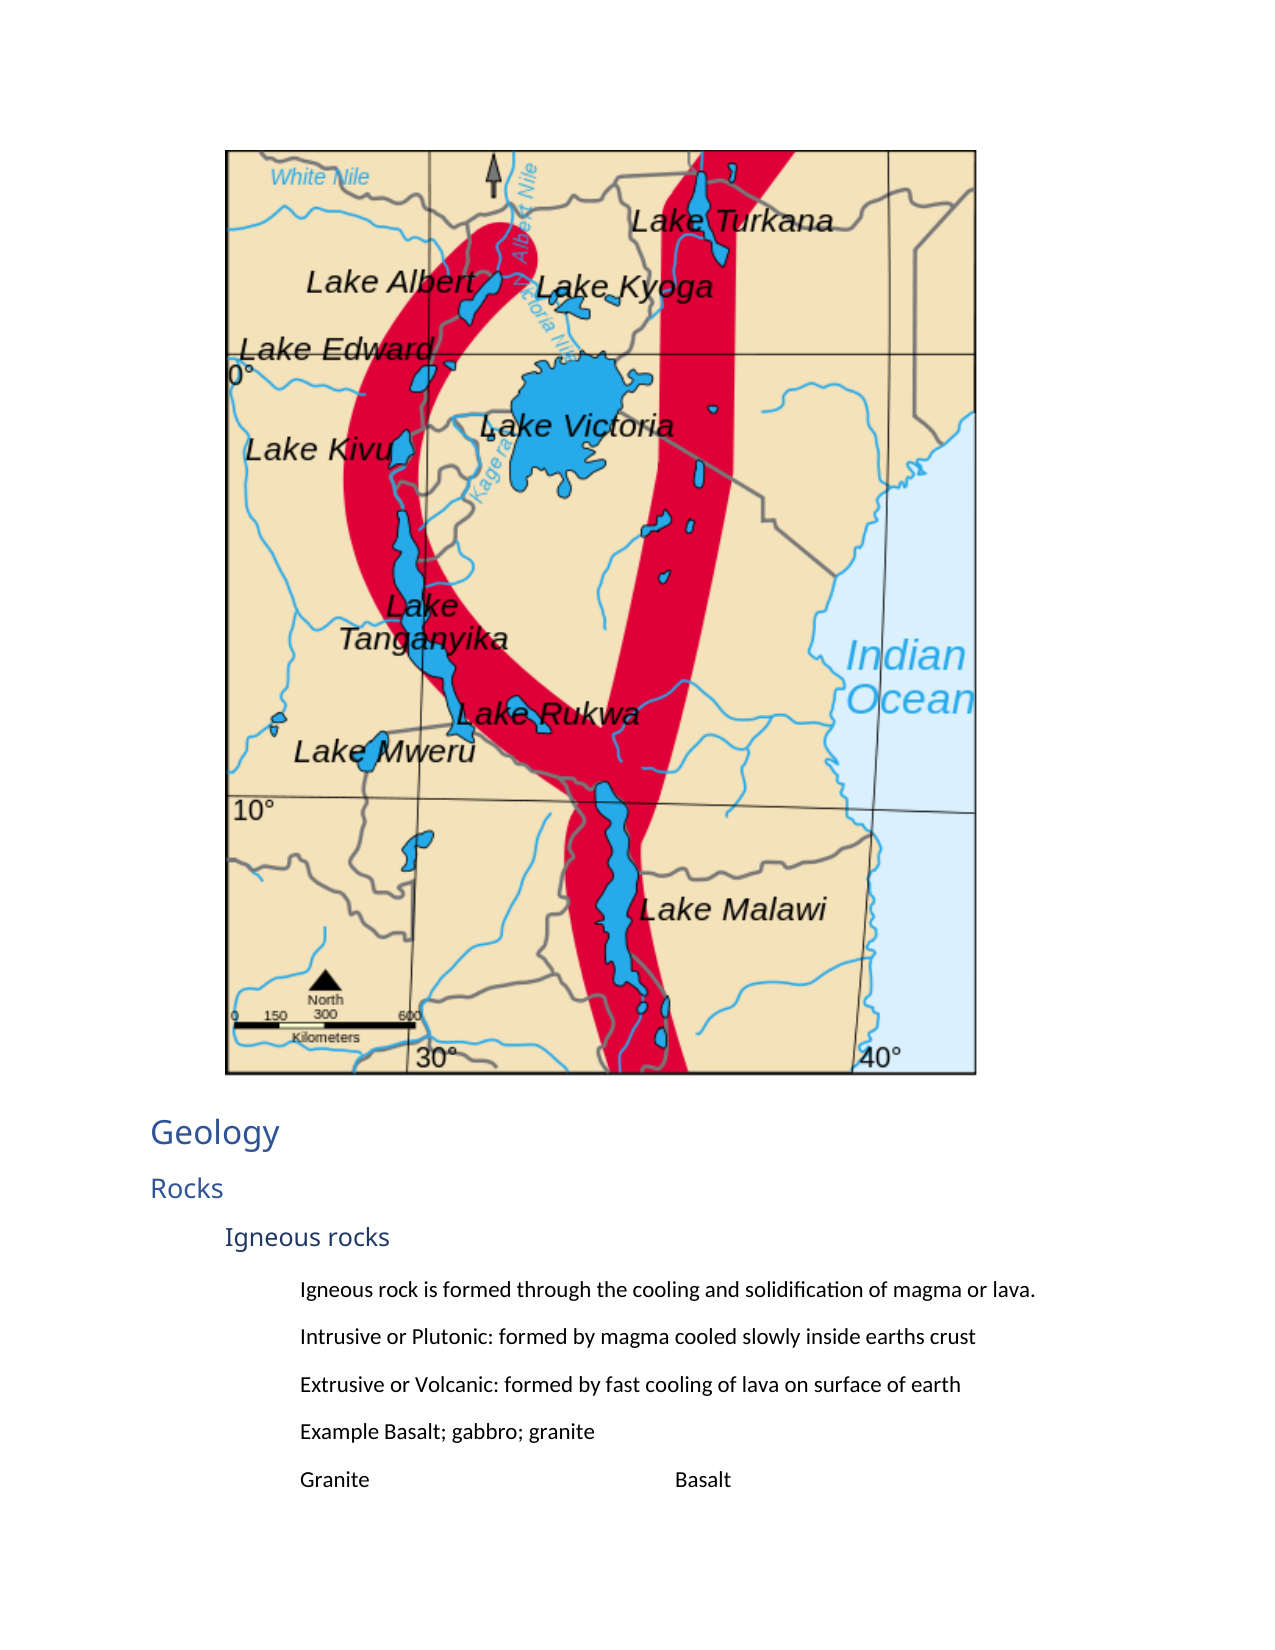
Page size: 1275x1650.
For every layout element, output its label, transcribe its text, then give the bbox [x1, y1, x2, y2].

subtitle Rocks [150, 1169, 1125, 1206]
text Intrusive or Plutonic: formed by magma cooled slowly inside earths crust [300, 1322, 1125, 1350]
text Granite Basalt [300, 1465, 1125, 1493]
text Extrusive or Volcanic: formed by fast cooling of lava on surface of earth [300, 1370, 1125, 1398]
text Example Basalt; gabbro; granite [300, 1417, 1125, 1445]
text Igneous rock is formed through the cooling and solidification of magma or lava. [300, 1275, 1125, 1303]
subtitle Igneous rocks [150, 1220, 1125, 1254]
picture [225, 150, 977, 1077]
subtitle Geology [150, 1108, 1125, 1154]
